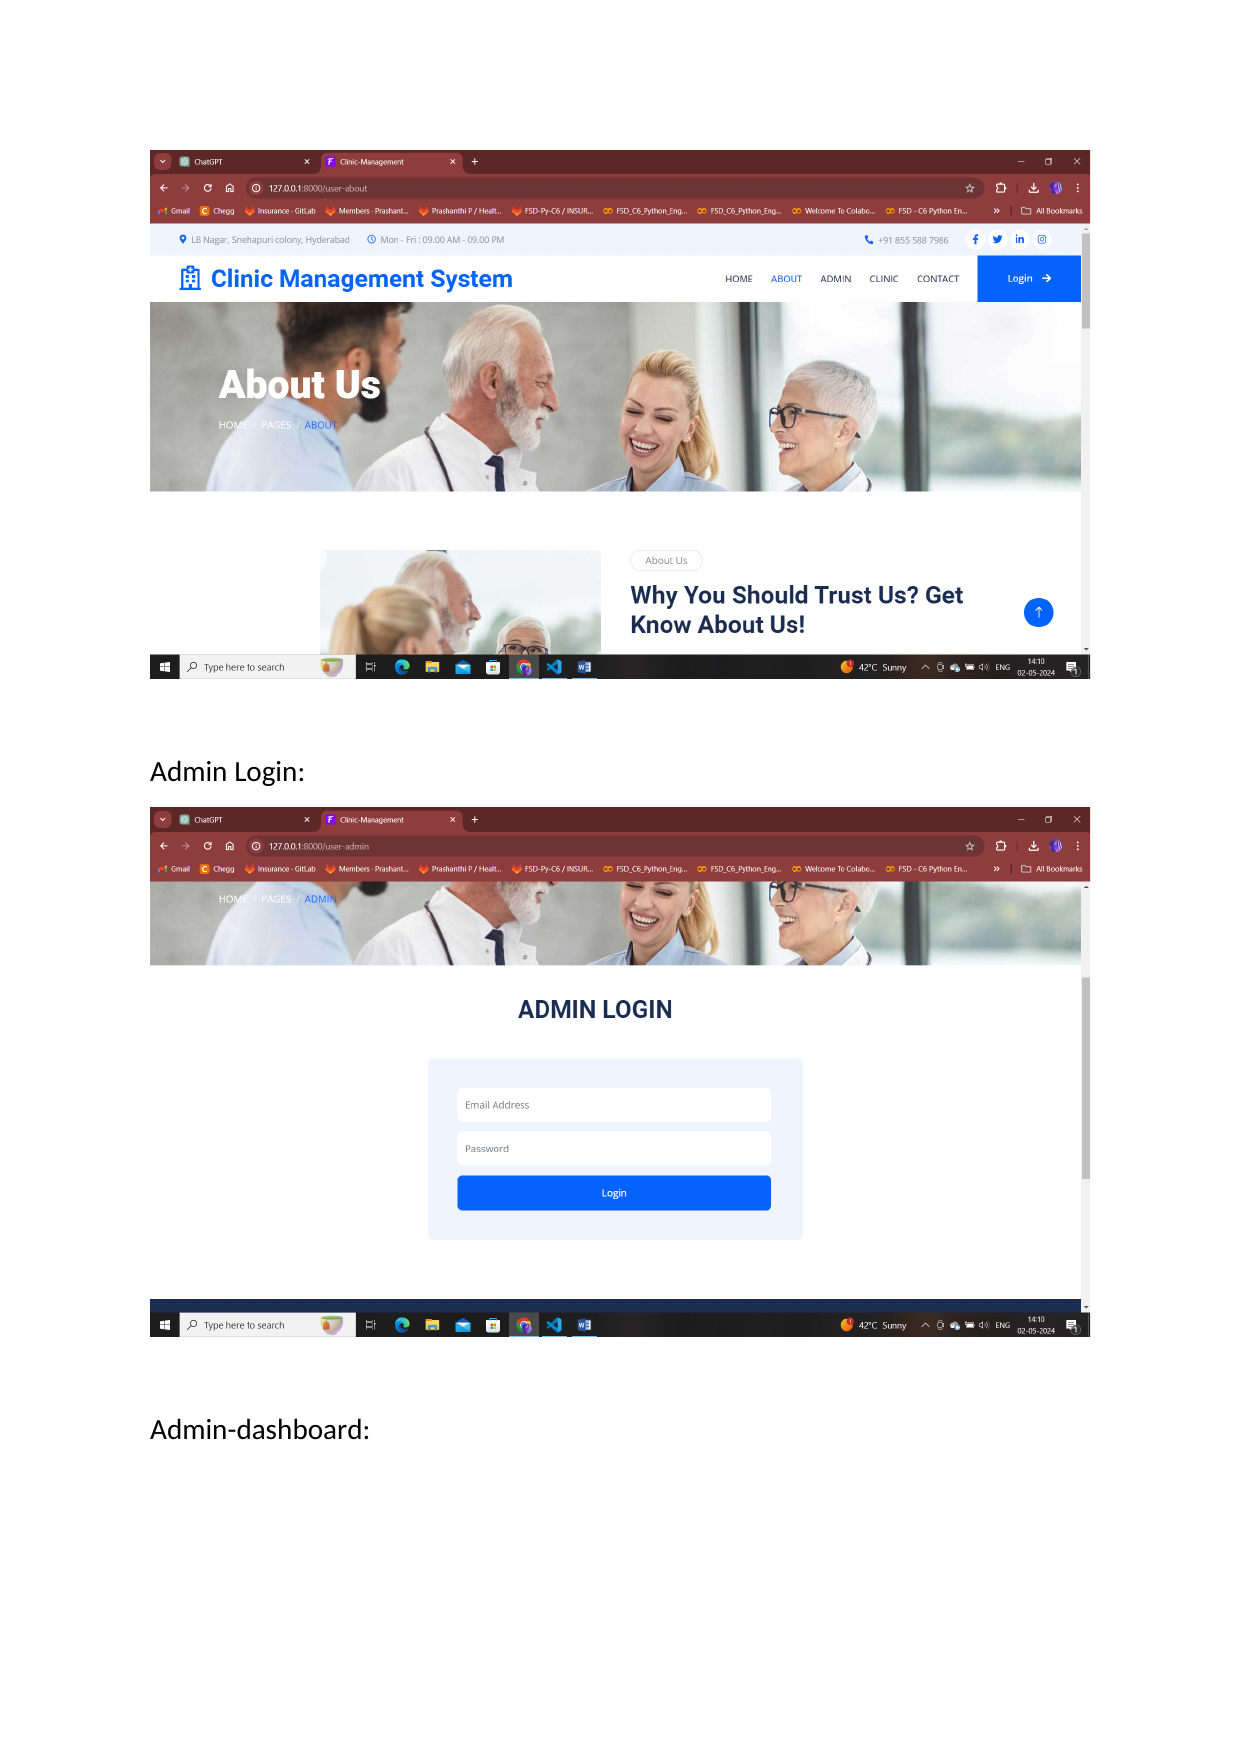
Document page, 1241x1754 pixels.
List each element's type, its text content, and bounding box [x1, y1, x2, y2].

picture [150, 807, 1091, 1337]
picture [150, 150, 1091, 679]
text Admin-dashboard: [150, 1411, 1090, 1446]
text Admin Login: [150, 753, 1090, 788]
